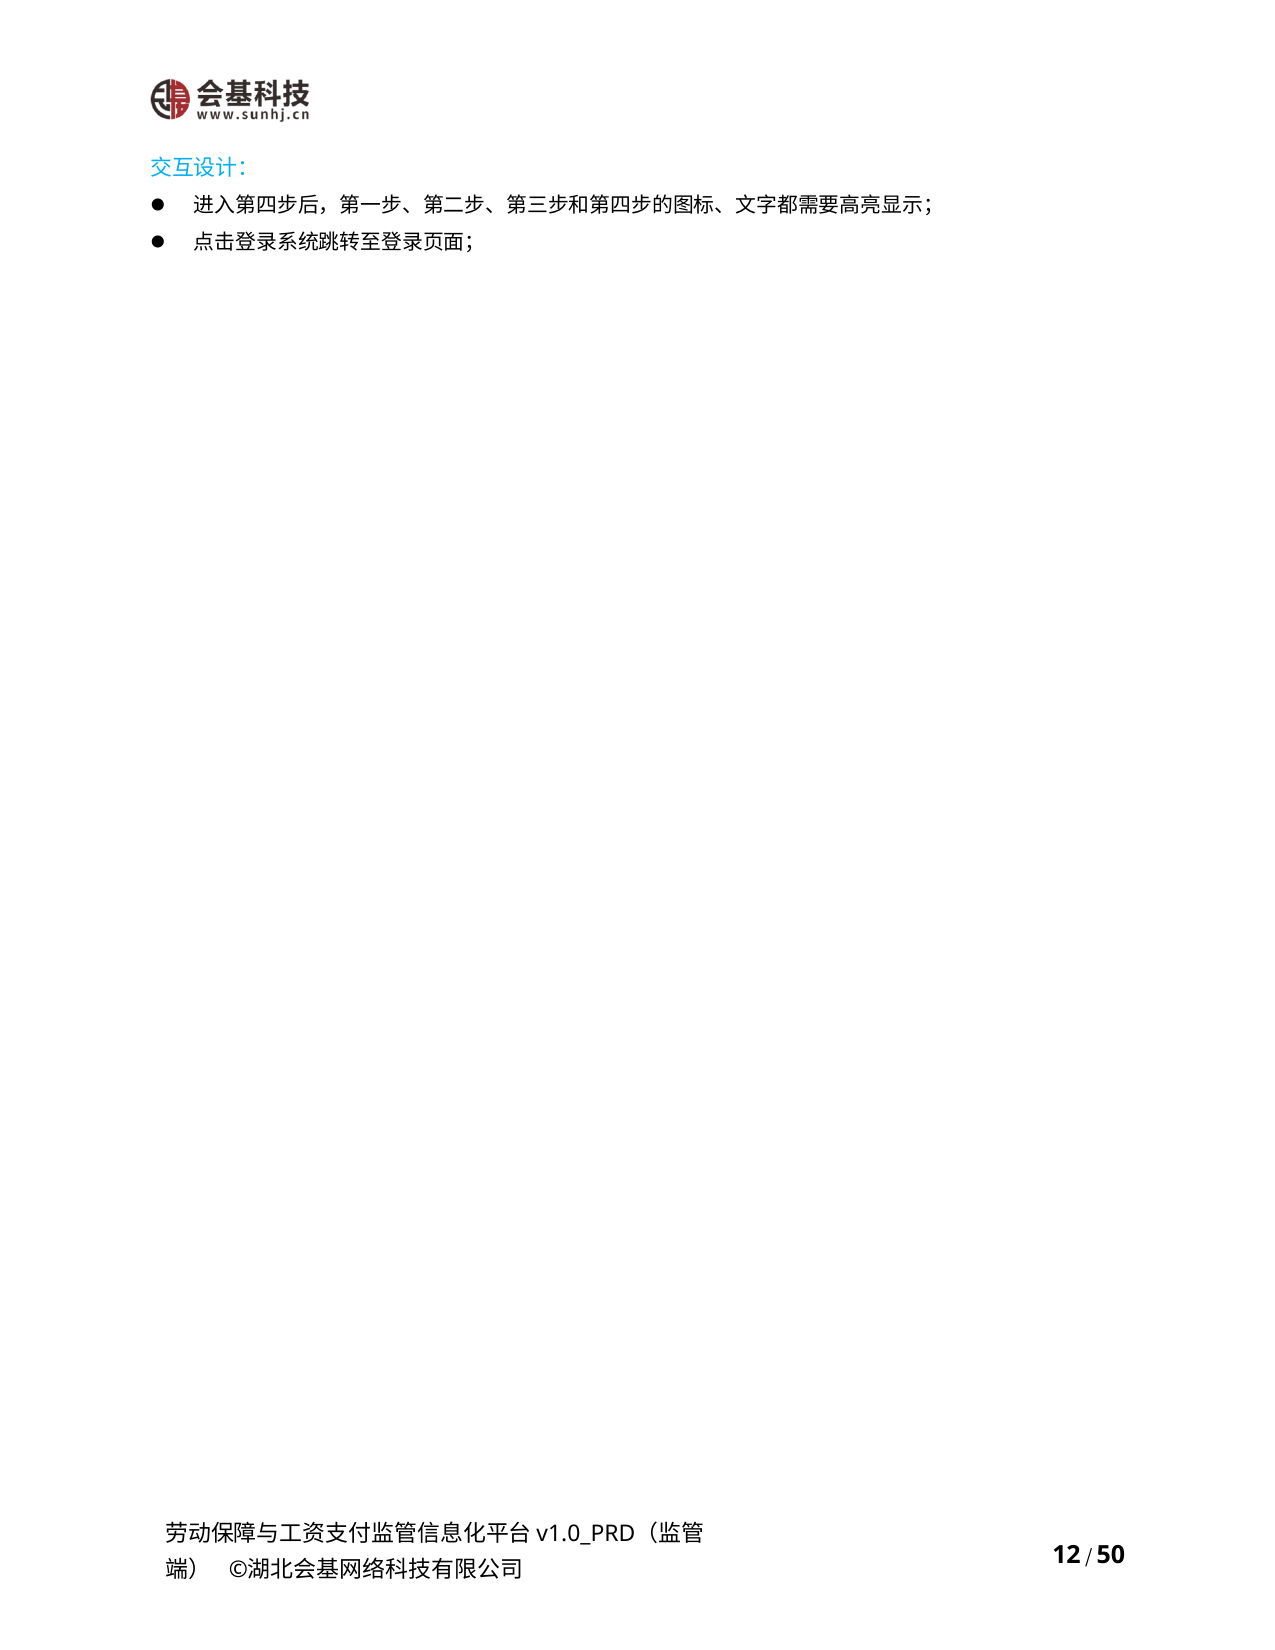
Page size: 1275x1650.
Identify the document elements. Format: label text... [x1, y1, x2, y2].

picture [150, 79, 309, 122]
text 交互设计： [150, 150, 1125, 182]
list 点击登录系统跳转至登录页面； [150, 225, 1125, 255]
list 进入第四步后，第一步、第二步、第三步和第四步的图标、文字都需要高亮显示； [150, 188, 1125, 218]
